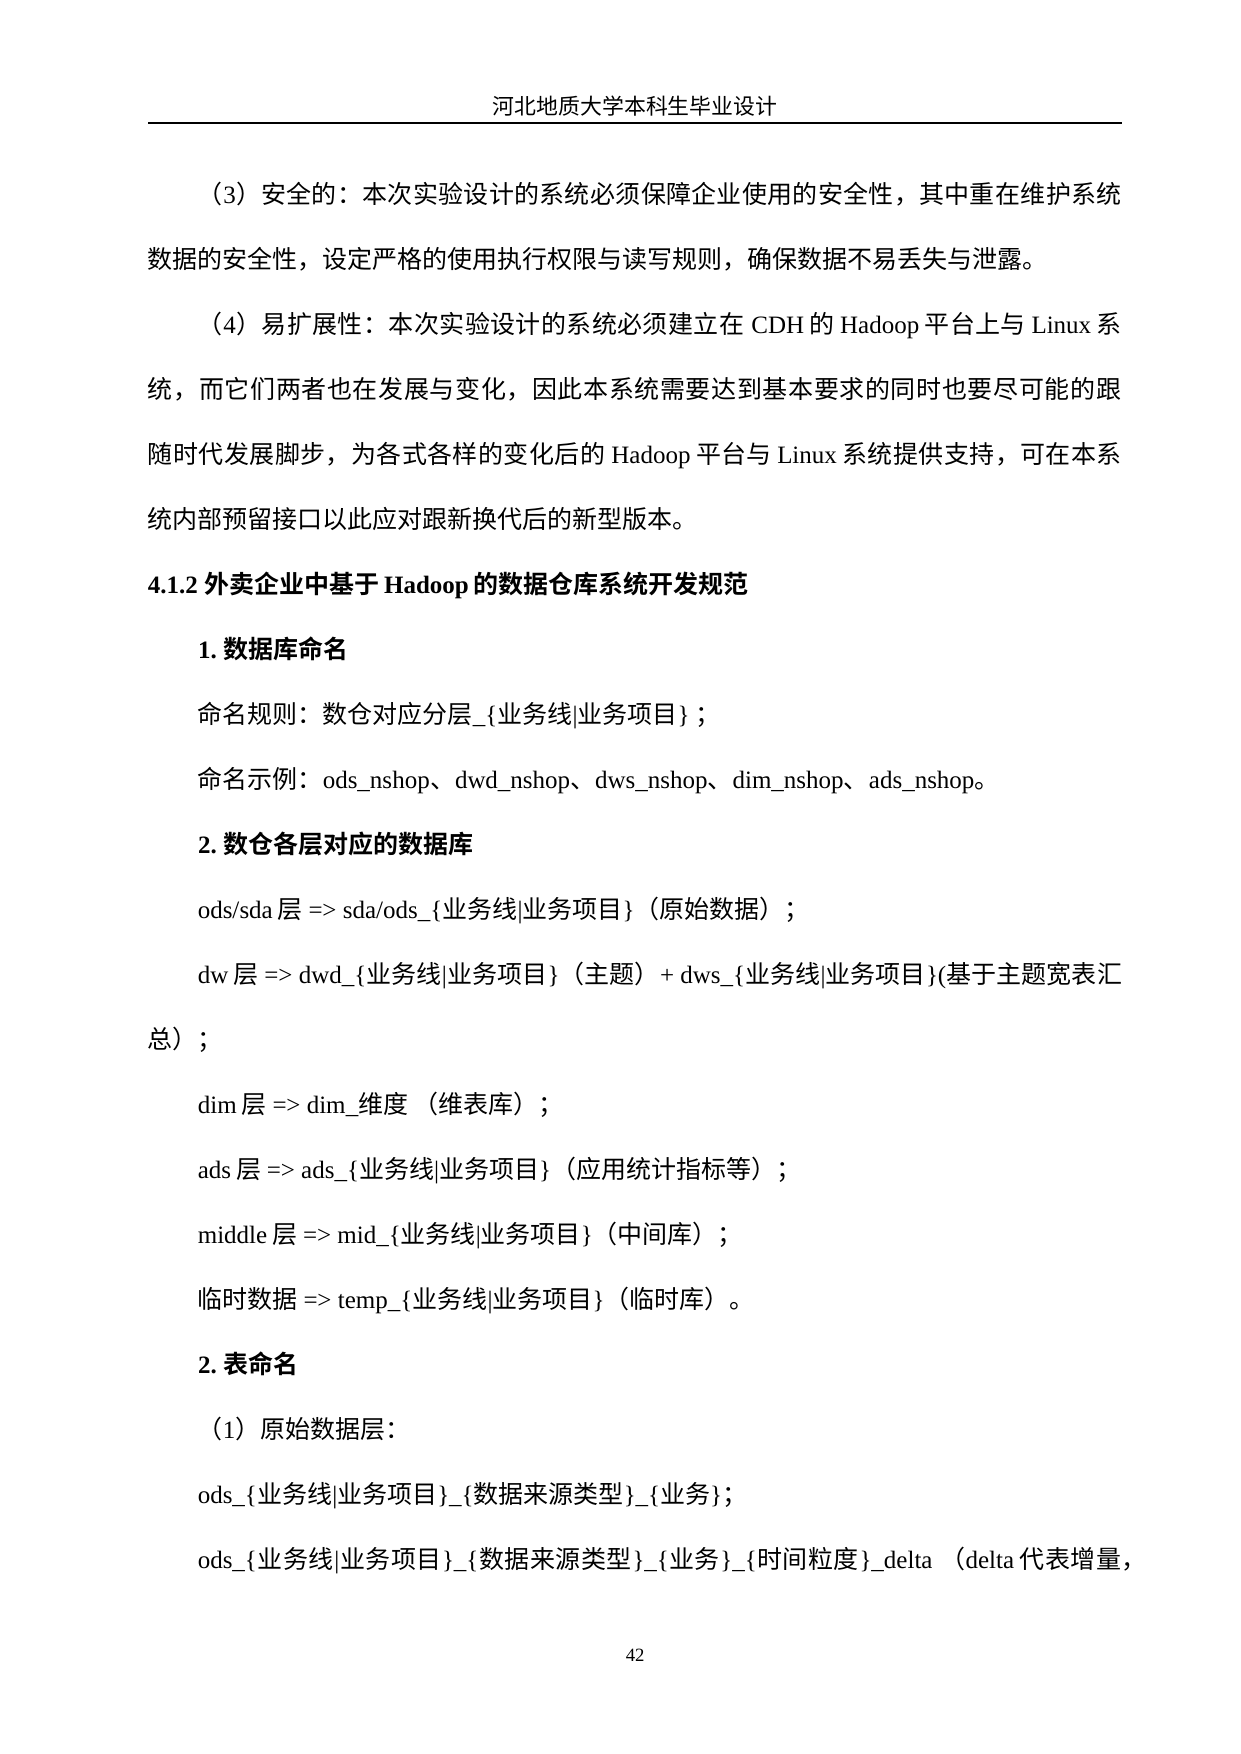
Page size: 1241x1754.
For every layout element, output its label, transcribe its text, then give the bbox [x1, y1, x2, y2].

text middle层 => mid_{业务线|业务项目}（中间库）； [148, 1201, 1122, 1266]
text ads层 => ads_{业务线|业务项目}（应用统计指标等）； [148, 1136, 1122, 1201]
list （4）易扩展性：本次实验设计的系统必须建立在CDH的Hadoop平台上与Linux系统，而它们两者也在发展与变化，因此本系统需要达到基本要求的同时也要尽可能的跟随时代发展脚步，为各式各样的变化后的Hadoop平台与Linux系统提供支持，可在本系统内部预留接口以此应对跟新换代后的新型版本。 [148, 291, 1122, 551]
text ods_{业务线|业务项目}_{数据来源类型}_{业务}； [148, 1461, 1122, 1526]
text 2. 表命名 [148, 1331, 1122, 1396]
text dw层 => dwd_{业务线|业务项目}（主题）+ dws_{业务线|业务项目}(基于主题宽表汇总）； [148, 941, 1122, 1071]
text 命名示例：ods_nshop、dwd_nshop、dws_nshop、dim_nshop、ads_nshop。 [148, 746, 1122, 811]
text 2. 数仓各层对应的数据库 [148, 811, 1122, 876]
text 1. 数据库命名 [148, 616, 1122, 681]
text 临时数据 => temp_{业务线|业务项目}（临时库）。 [148, 1266, 1122, 1331]
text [148, 1526, 1122, 1591]
text 命名规则：数仓对应分层_{业务线|业务项目} ； [148, 681, 1122, 746]
text ods/sda层 => sda/ods_{业务线|业务项目}（原始数据）； [148, 876, 1122, 941]
subtitle 4.1.2 外卖企业中基于Hadoop的数据仓库系统开发规范 [148, 551, 1122, 616]
text （1）原始数据层： [148, 1396, 1122, 1461]
text dim层 => dim_维度 （维表库）； [148, 1071, 1122, 1136]
list （3）安全的：本次实验设计的系统必须保障企业使用的安全性，其中重在维护系统数据的安全性，设定严格的使用执行权限与读写规则，确保数据不易丢失与泄露。 [148, 161, 1122, 291]
